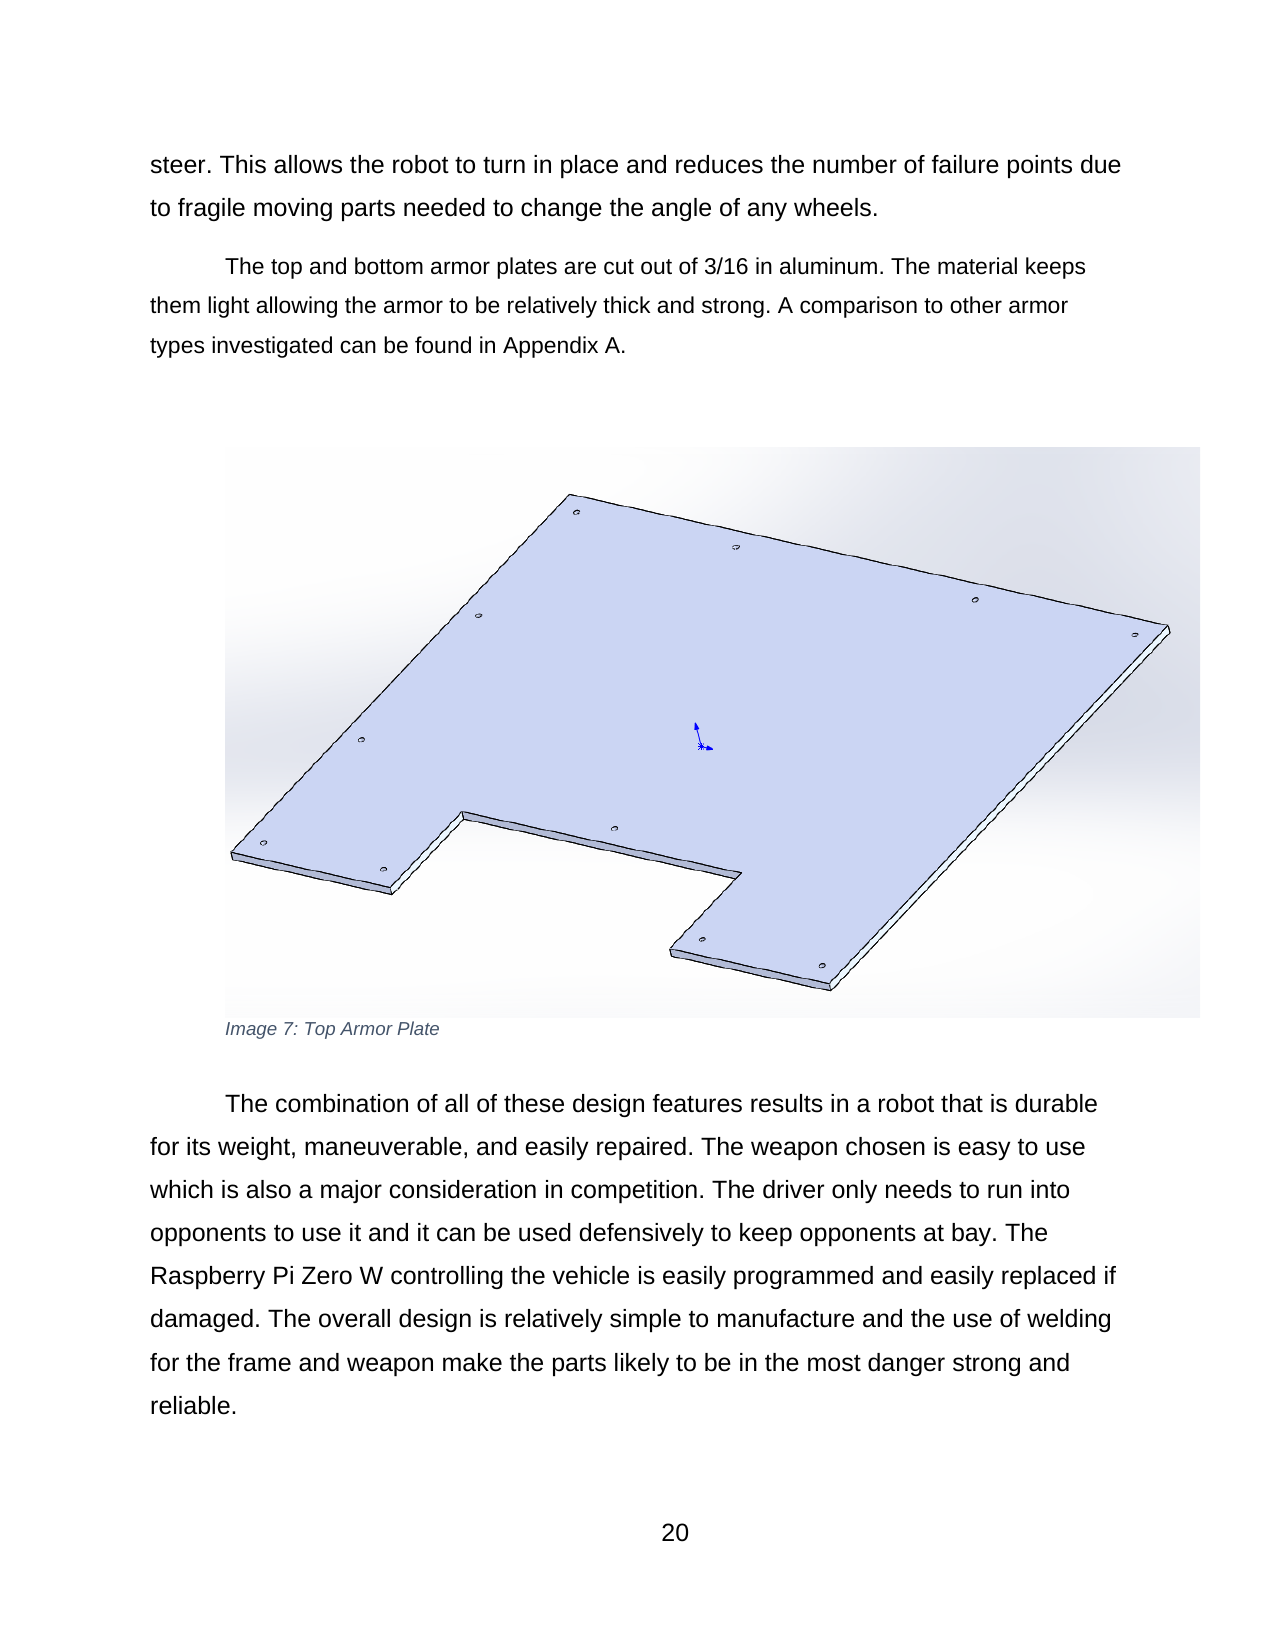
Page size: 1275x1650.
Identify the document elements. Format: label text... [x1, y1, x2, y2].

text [150, 150, 1125, 222]
text Image 7: Top Armor Plate [150, 1018, 1125, 1039]
text The combination of all of these design features results in a robot that is durable for its weight, maneuverable, and easily repaired. The weapon chosen is easy to use which is also a major consideration in competition. The driver only needs to run into opponents to use it and it can be used defensively to keep opponents at bay. The Raspberry Pi Zero W controlling the vehicle is easily programmed and easily replaced if damaged. The overall design is relatively simple to manufacture and the use of welding for the frame and weapon make the parts likely to be in the most danger strong and reliable. [150, 1089, 1125, 1419]
text The top and bottom armor plates are cut out of 3/16 in aluminum. The material keeps them light allowing the armor to be relatively thick and strong. A comparison to other armor types investigated can be found in Appendix A. [150, 253, 1125, 358]
picture [225, 447, 1200, 1018]
